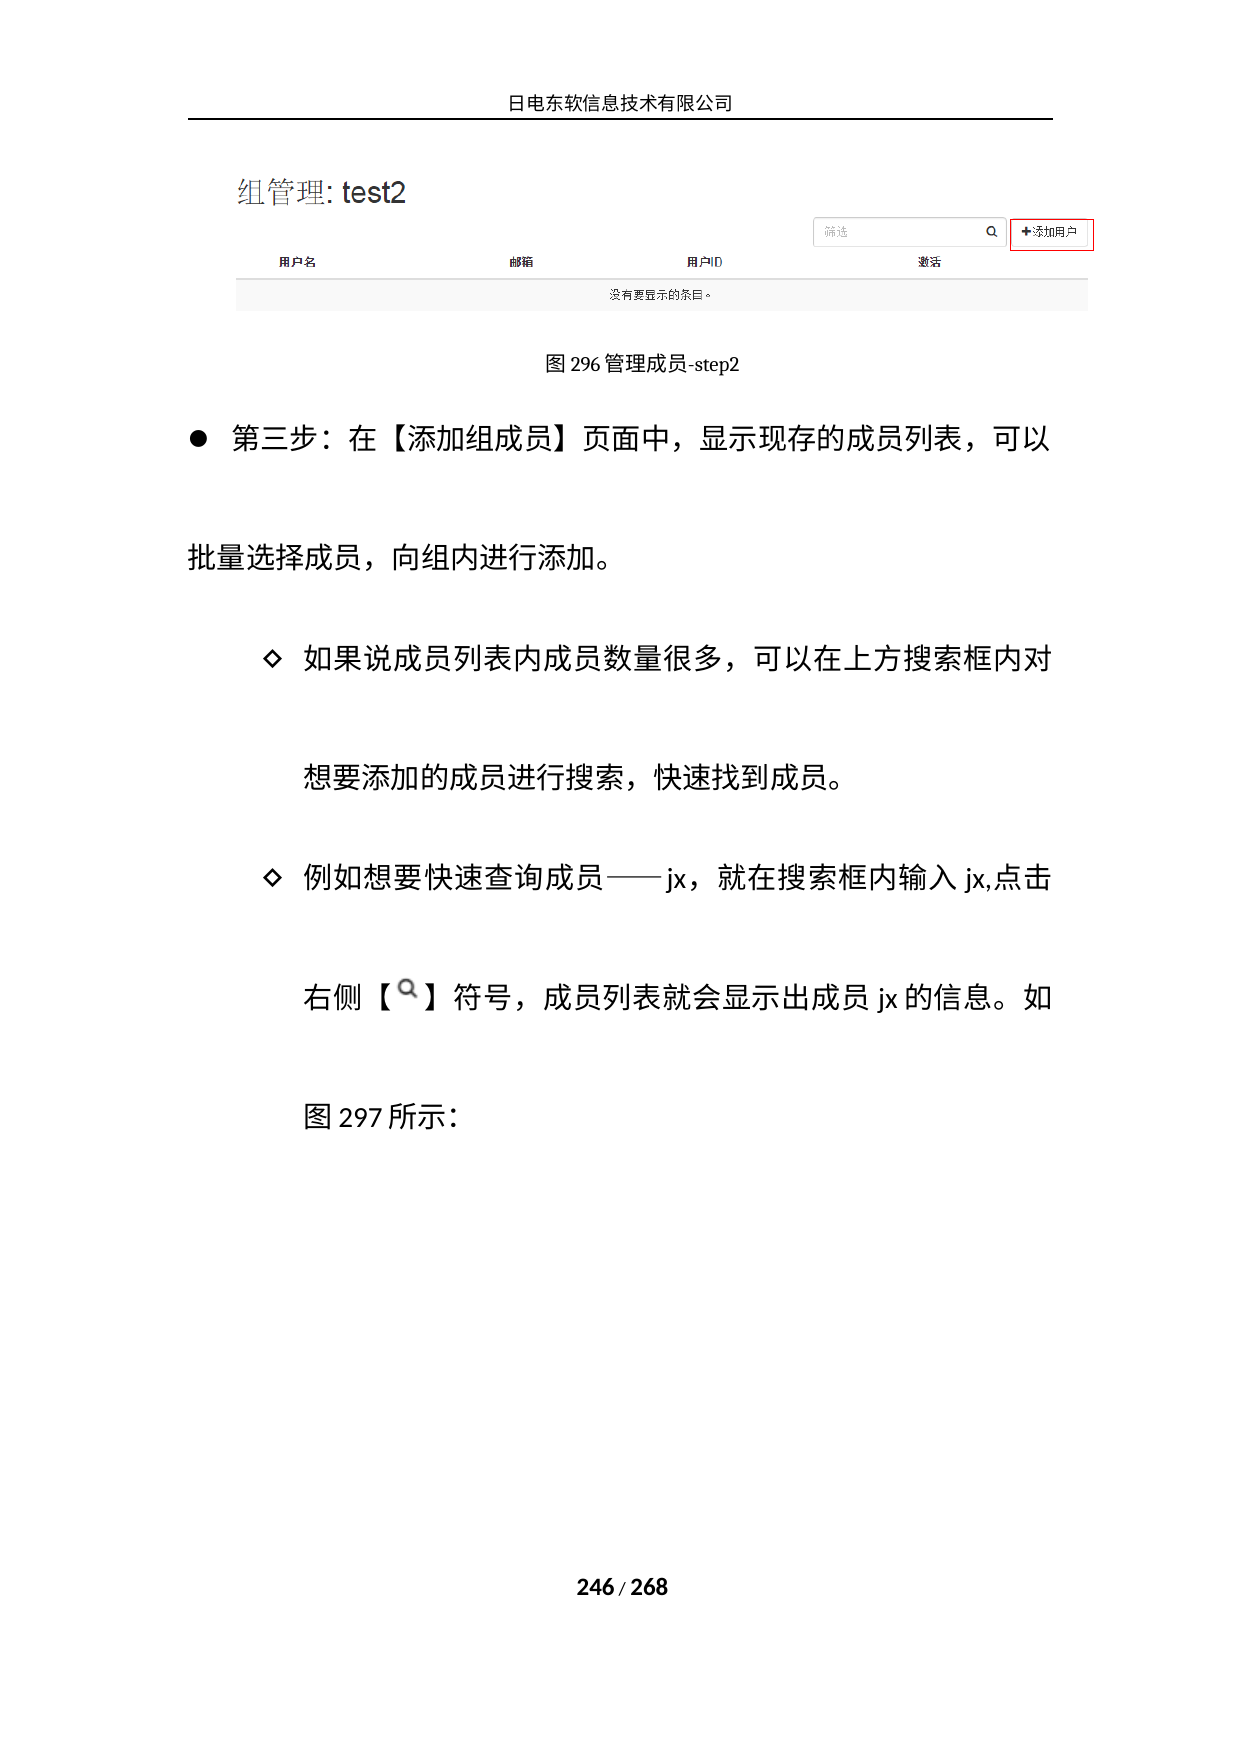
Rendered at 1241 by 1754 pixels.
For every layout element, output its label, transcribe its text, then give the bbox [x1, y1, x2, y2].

list 第三步：在【添加组成员】页面中，显示现存的成员列表，可以批量选择成员，向组内进行添加。 [187, 397, 1053, 596]
text 图 296管理成员-step2 [231, 343, 1053, 382]
list 如果说成员列表内成员数量很多，可以在上方搜索框内对想要添加的成员进行搜索，快速找到成员。 [259, 617, 1053, 815]
list 例如想要快速查询成员——jx，就在搜索框内输入jx,点击右侧【】符号，成员列表就会显示出成员jx的信息。如图297所示： [259, 837, 1053, 1154]
picture [231, 166, 1097, 317]
picture [392, 976, 424, 1008]
